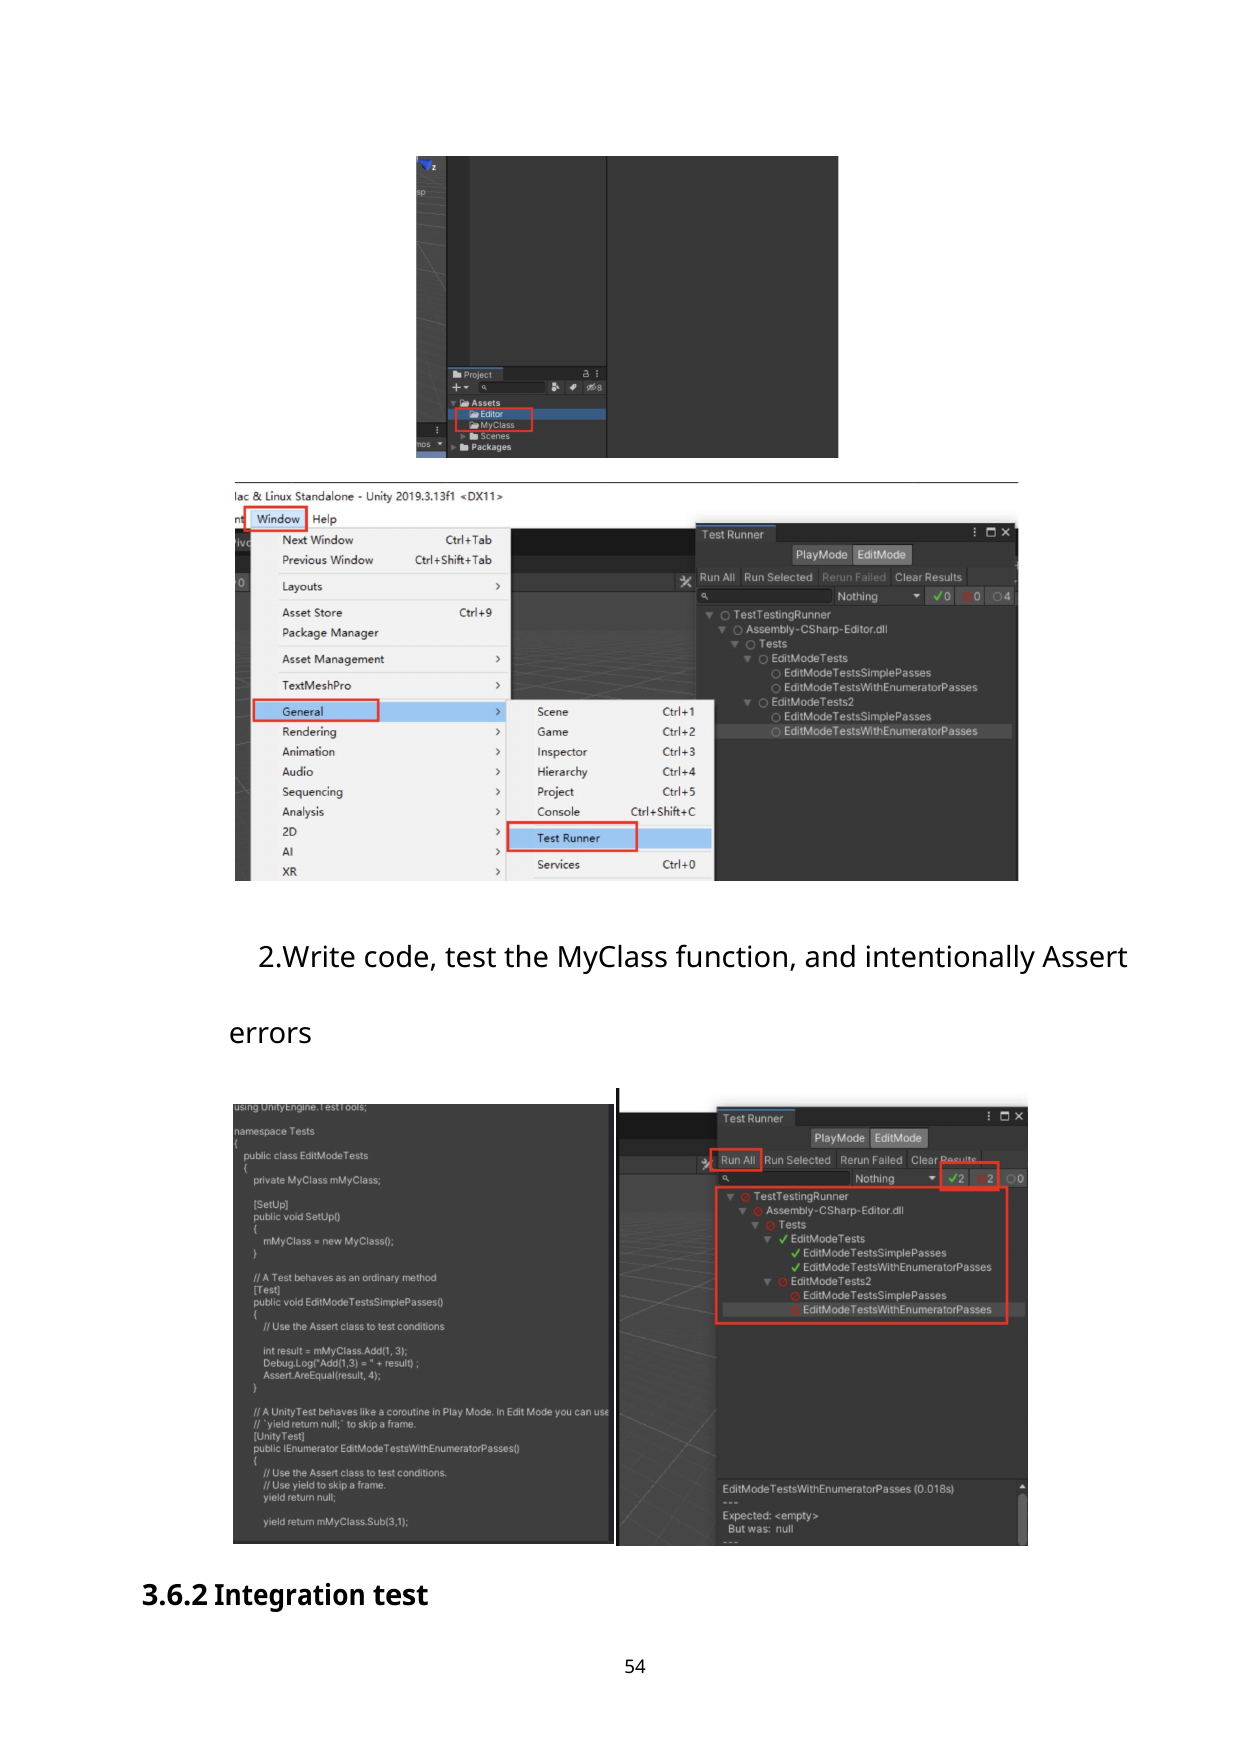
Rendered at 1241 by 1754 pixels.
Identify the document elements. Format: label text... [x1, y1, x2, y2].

picture [235, 482, 1019, 881]
subtitle Integration test [142, 1574, 1166, 1613]
text 2.Write code, test the MyClass function, and intentionally Assert errors [229, 937, 1166, 1052]
picture [416, 156, 839, 458]
picture [233, 1104, 614, 1544]
picture [616, 1088, 1028, 1546]
